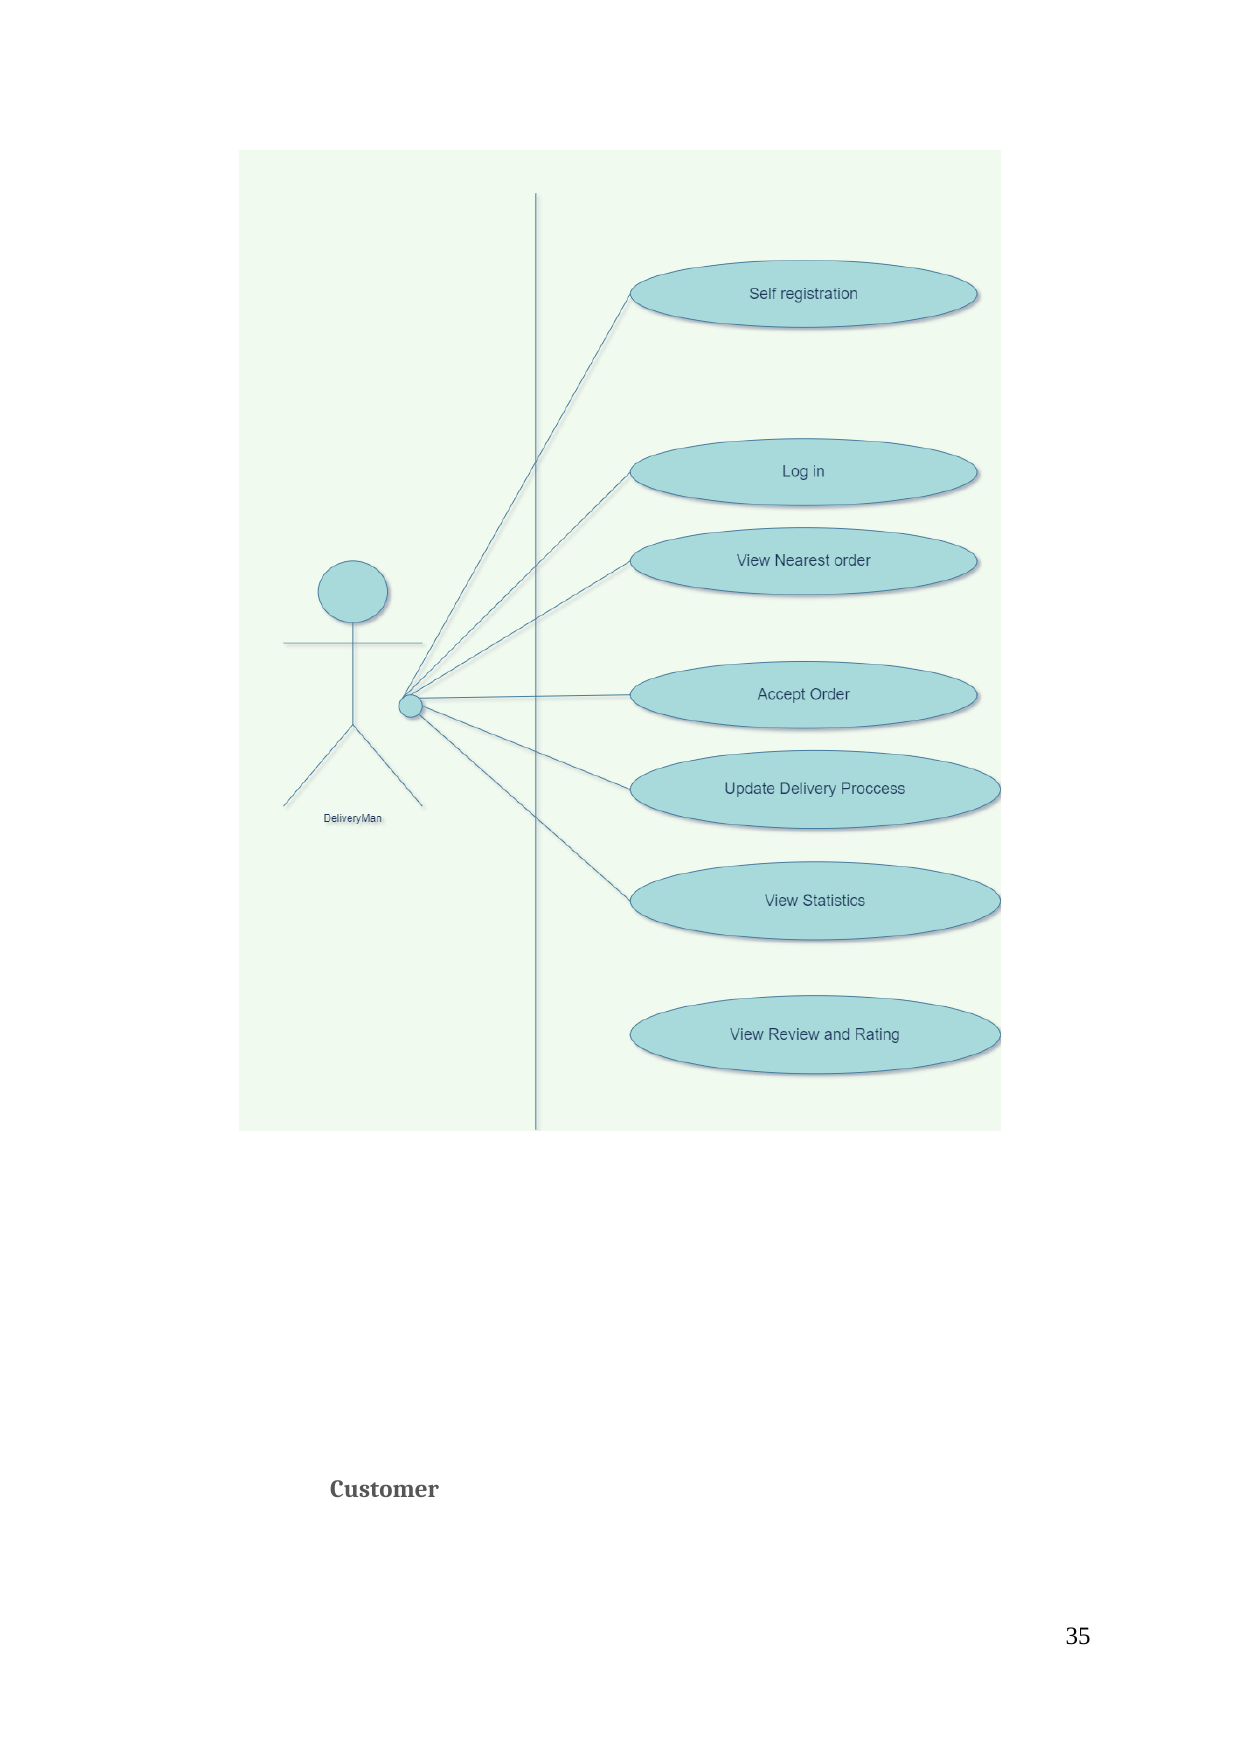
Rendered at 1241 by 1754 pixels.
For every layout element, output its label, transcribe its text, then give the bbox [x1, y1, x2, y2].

picture [239, 150, 1002, 1131]
text Customer [330, 1475, 1090, 1504]
